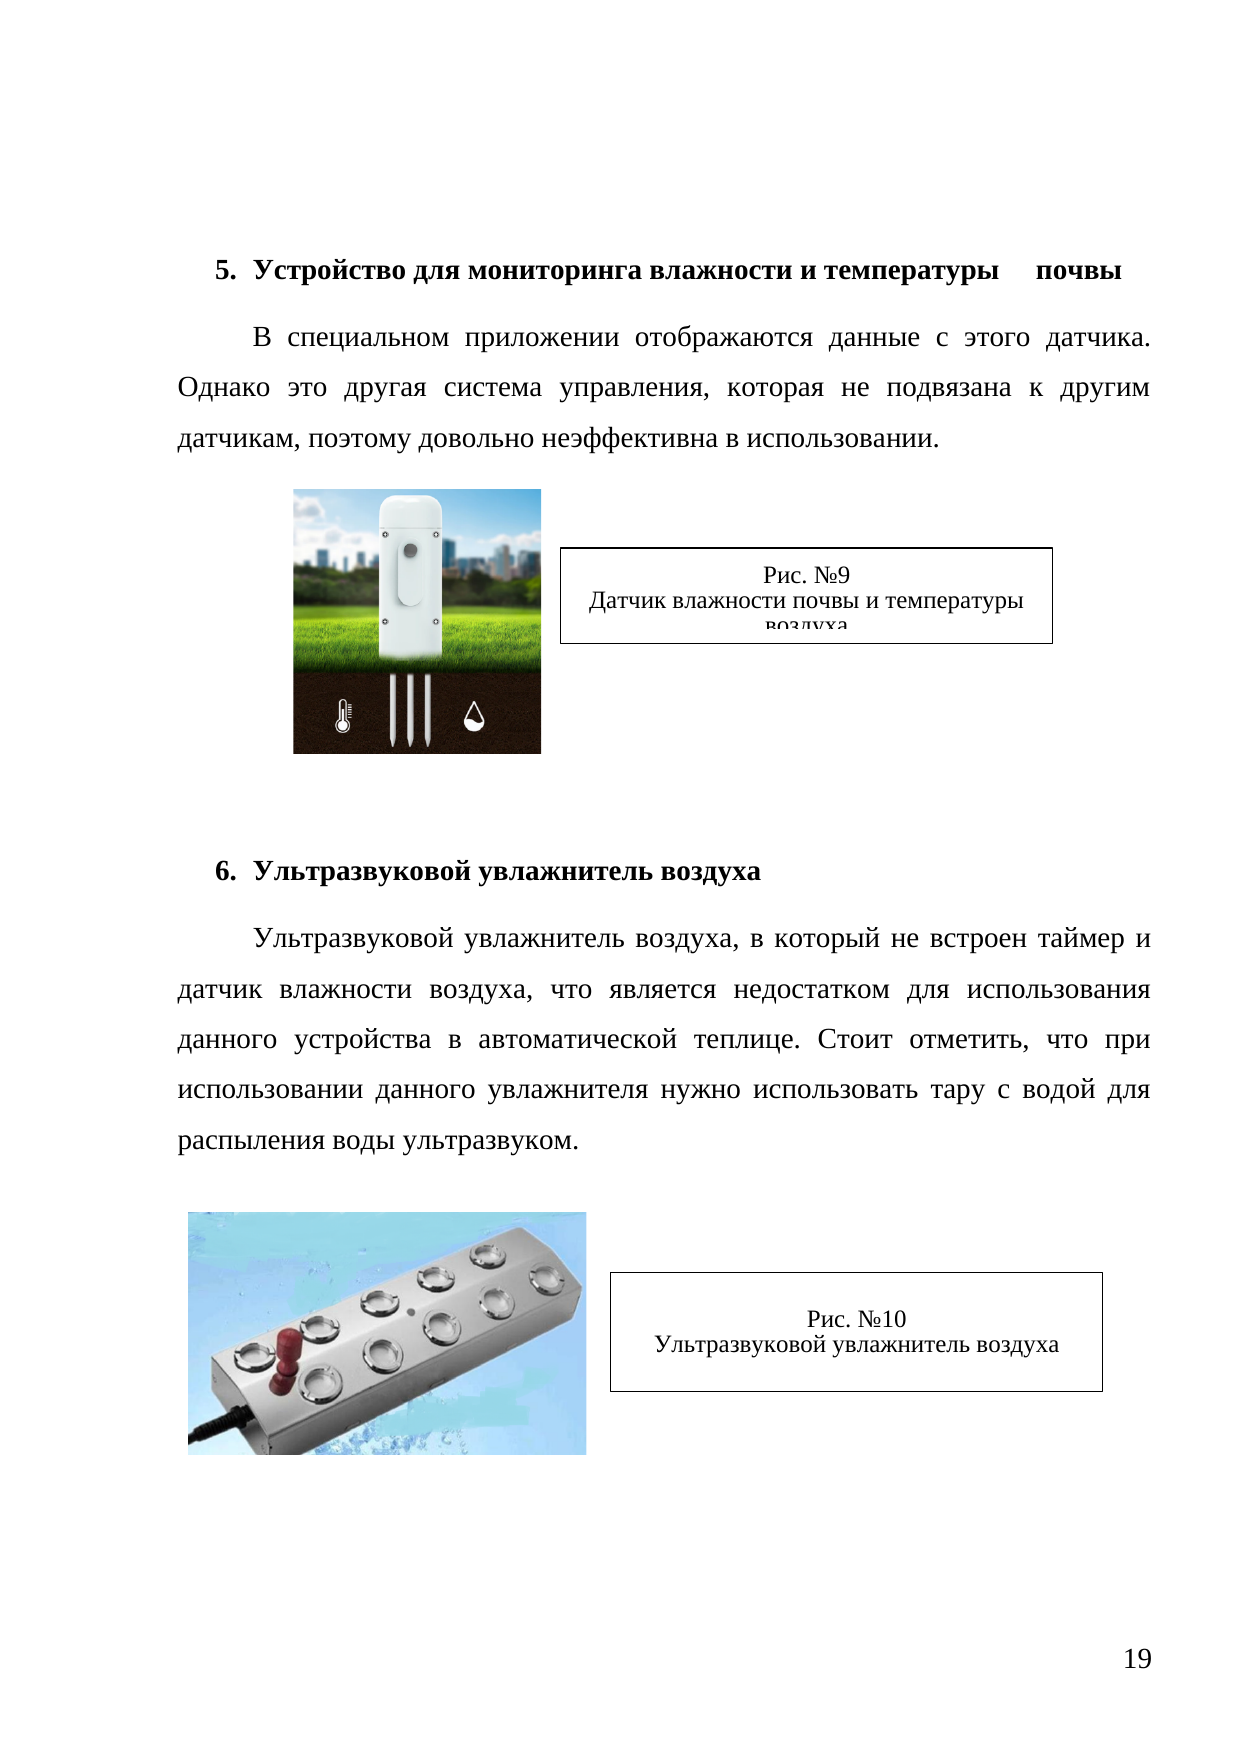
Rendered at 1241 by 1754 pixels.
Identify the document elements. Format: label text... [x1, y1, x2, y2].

picture [188, 1212, 587, 1455]
text Ультразвуковой увлажнитель воздуха, в который не встроен таймер и датчик влажности воздуха, что является недостатком для использования данного устройства в автоматической теплице. Стоит отметить, что при использовании данного увлажнителя нужно использовать тару с водой для распыления воды ультразвуком. [177, 921, 1152, 1155]
text В специальном приложении отображаются данные с этого датчика. Однако это другая система управления, которая не подвязана к другим датчикам, поэтому довольно неэффективна в использовании. [177, 319, 1152, 453]
picture [293, 489, 542, 754]
list Устройство для мониторинга влажности и температуры почвы [215, 252, 1152, 286]
list Ультразвуковой увлажнитель воздуха [215, 853, 1152, 887]
